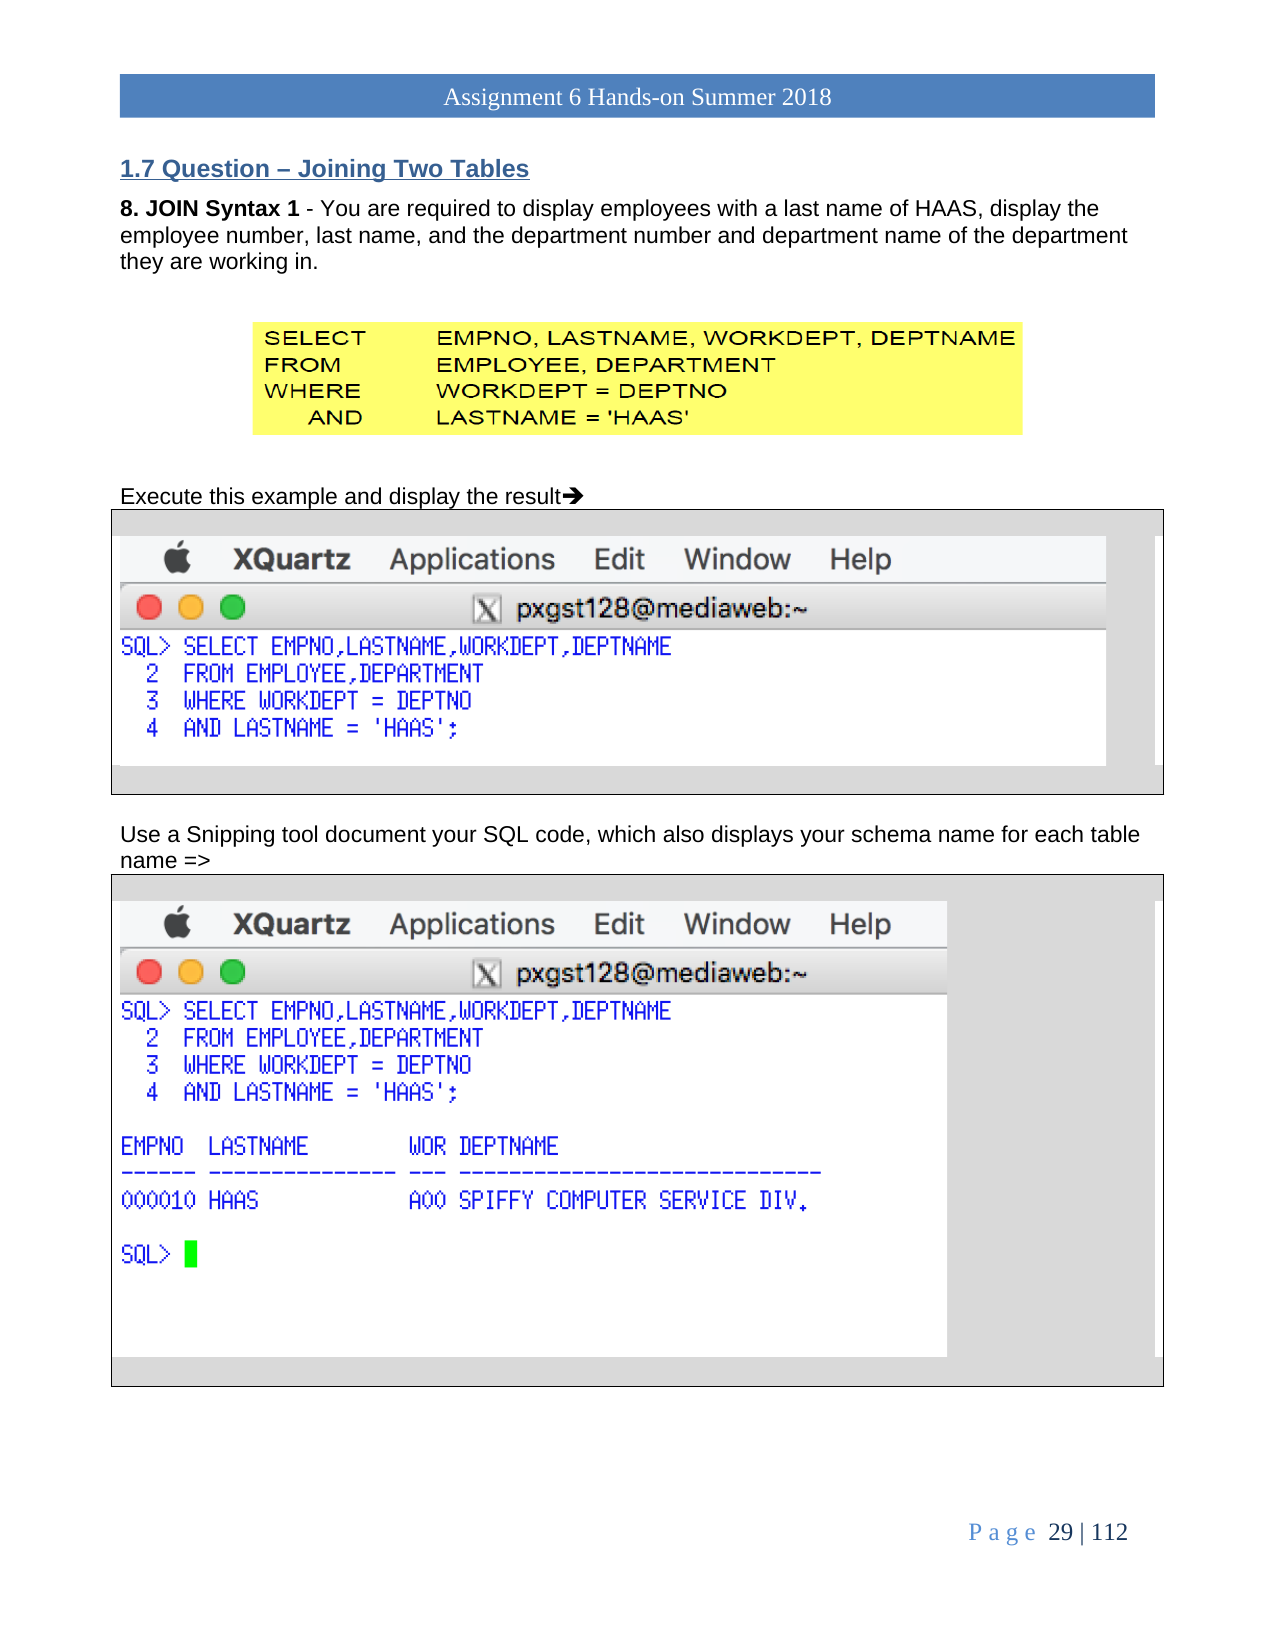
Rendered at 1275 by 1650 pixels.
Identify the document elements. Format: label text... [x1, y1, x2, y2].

picture [120, 536, 1107, 766]
text Use a Snipping tool document your SQL code, which also displays your schema name for each table name => [120, 821, 1155, 874]
text Execute this example and display the result [120, 483, 1155, 509]
text 8. JOIN Syntax 1 - You are required to display employees with a last name of HAAS, display the employee number, last name, and the department number and department name of the department they are working in. [120, 195, 1155, 274]
picture [252, 322, 1023, 435]
picture [120, 901, 948, 1357]
subtitle 1.7 Question – Joining Two Tables [120, 154, 1155, 183]
